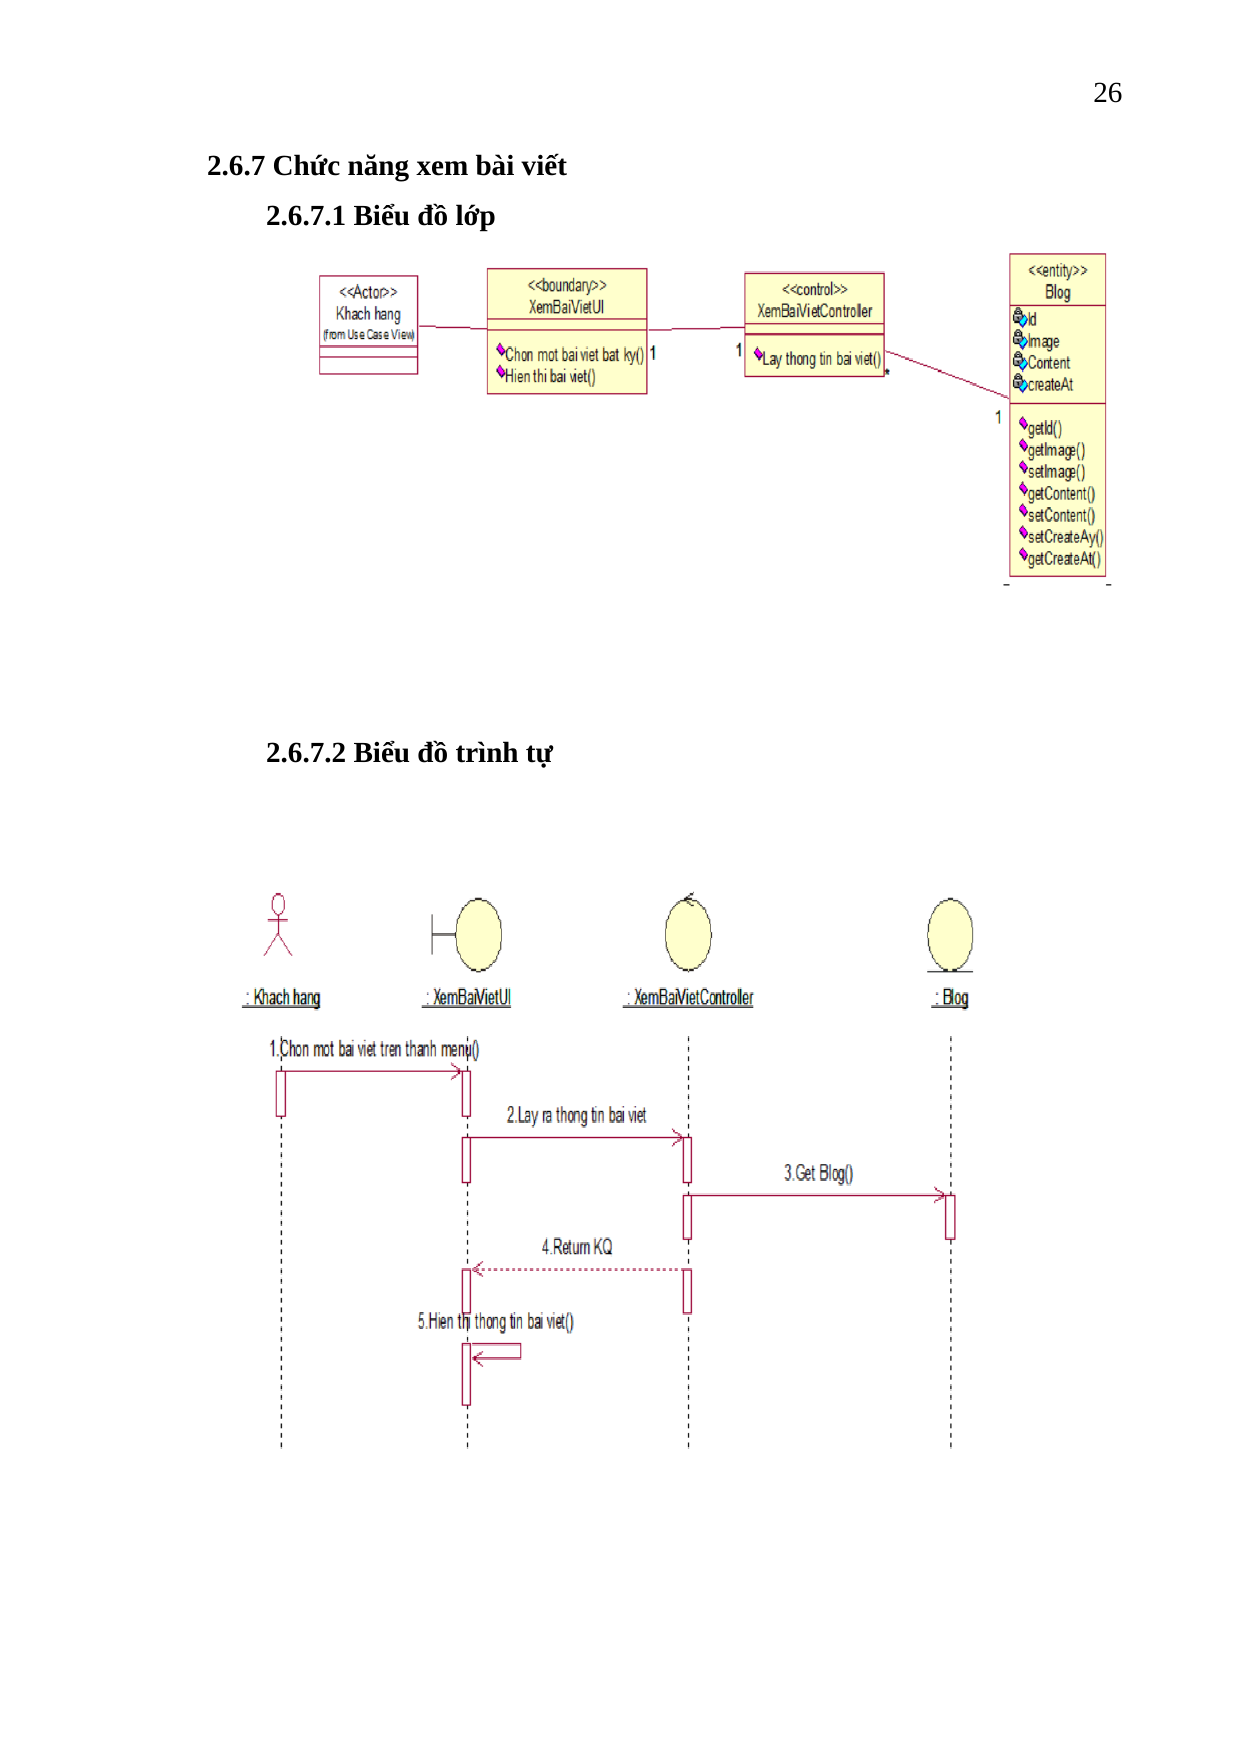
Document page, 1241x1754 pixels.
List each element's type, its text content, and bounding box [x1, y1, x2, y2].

subtitle 2.6.7 Chức năng xem bài viết [207, 148, 1122, 181]
text 2.6.7.2 Biểu đồ trình tự [207, 736, 1122, 769]
picture [265, 248, 1241, 719]
picture [206, 886, 1157, 1636]
text 2.6.7.1 Biểu đồ lớp [207, 198, 1122, 232]
